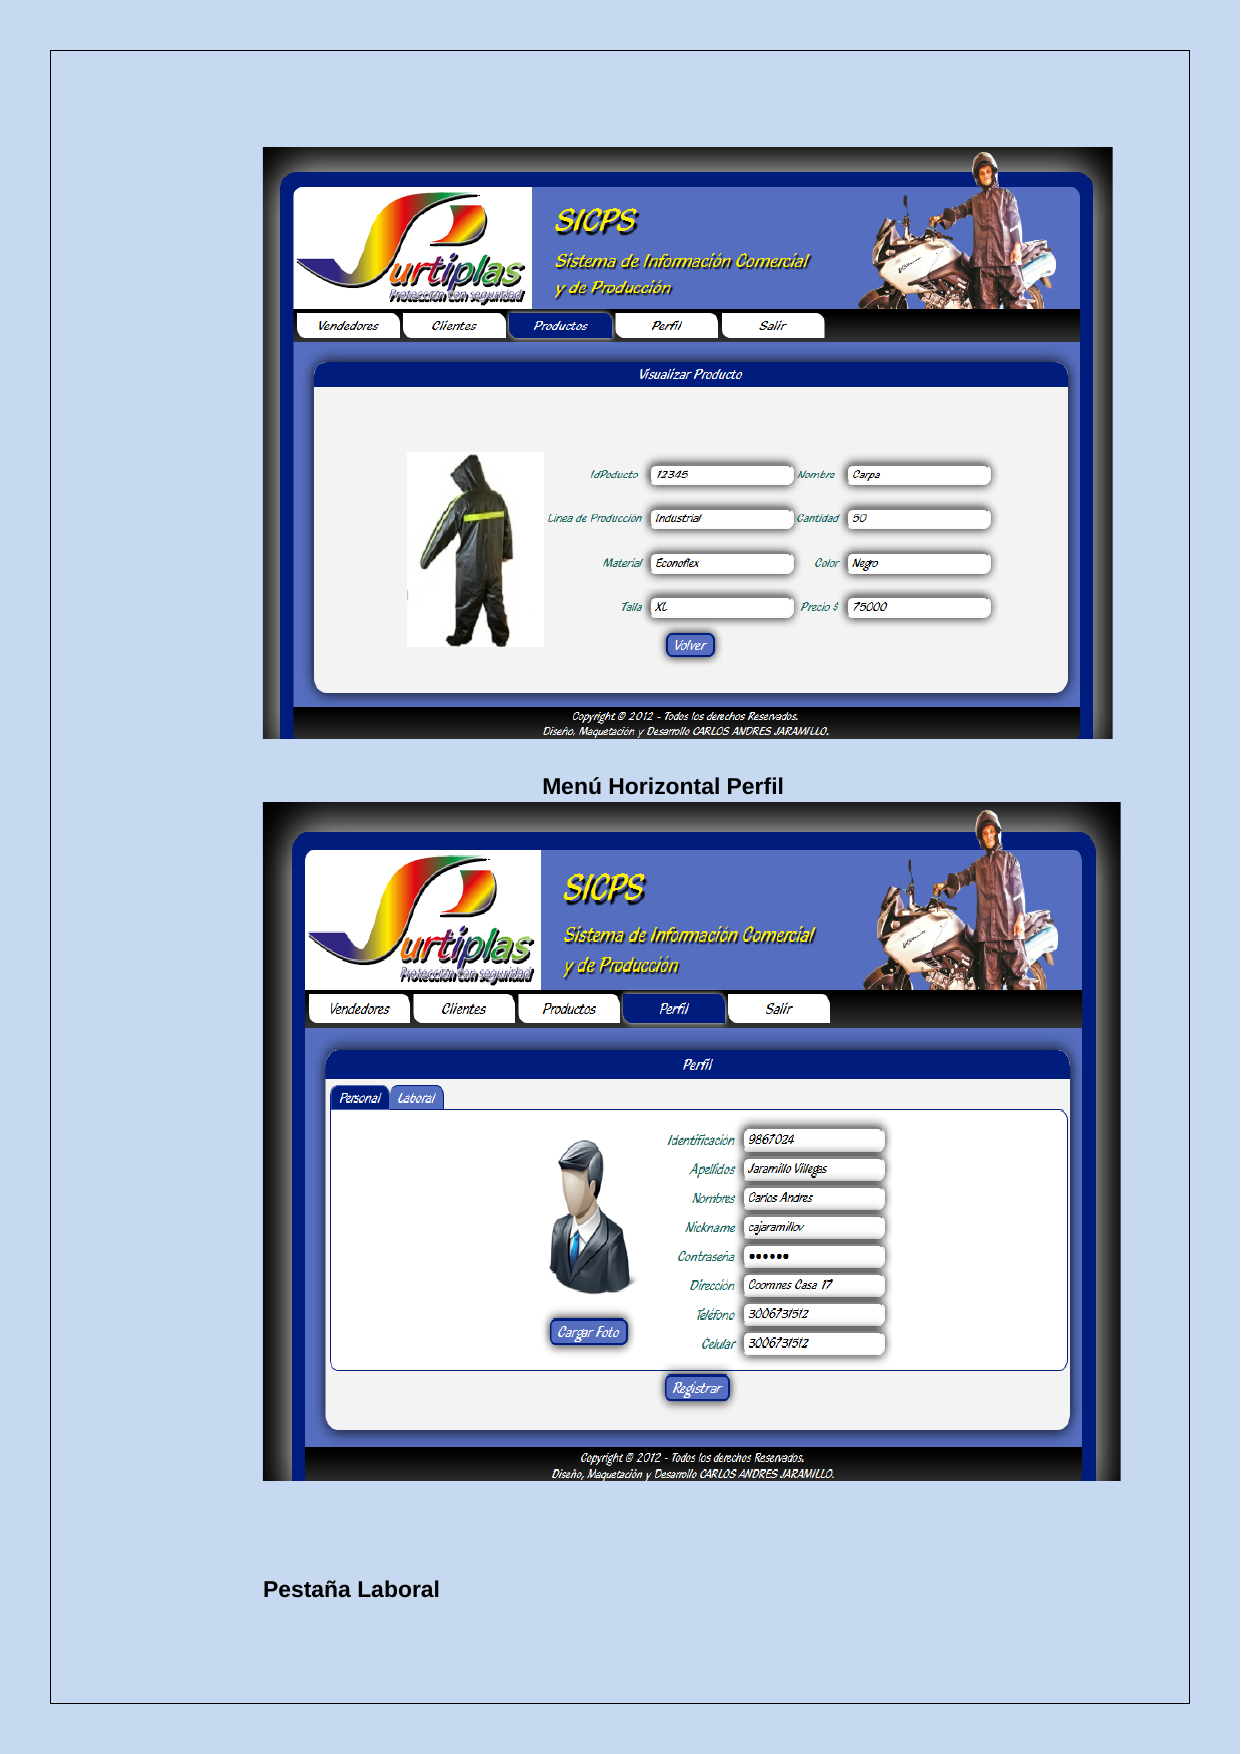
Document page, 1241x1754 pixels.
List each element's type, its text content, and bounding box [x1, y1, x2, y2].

picture [262, 147, 1113, 739]
picture [262, 802, 1121, 1481]
list Pestaña Laboral [263, 1576, 1063, 1602]
list Menú Horizontal Perfil [263, 773, 1063, 799]
